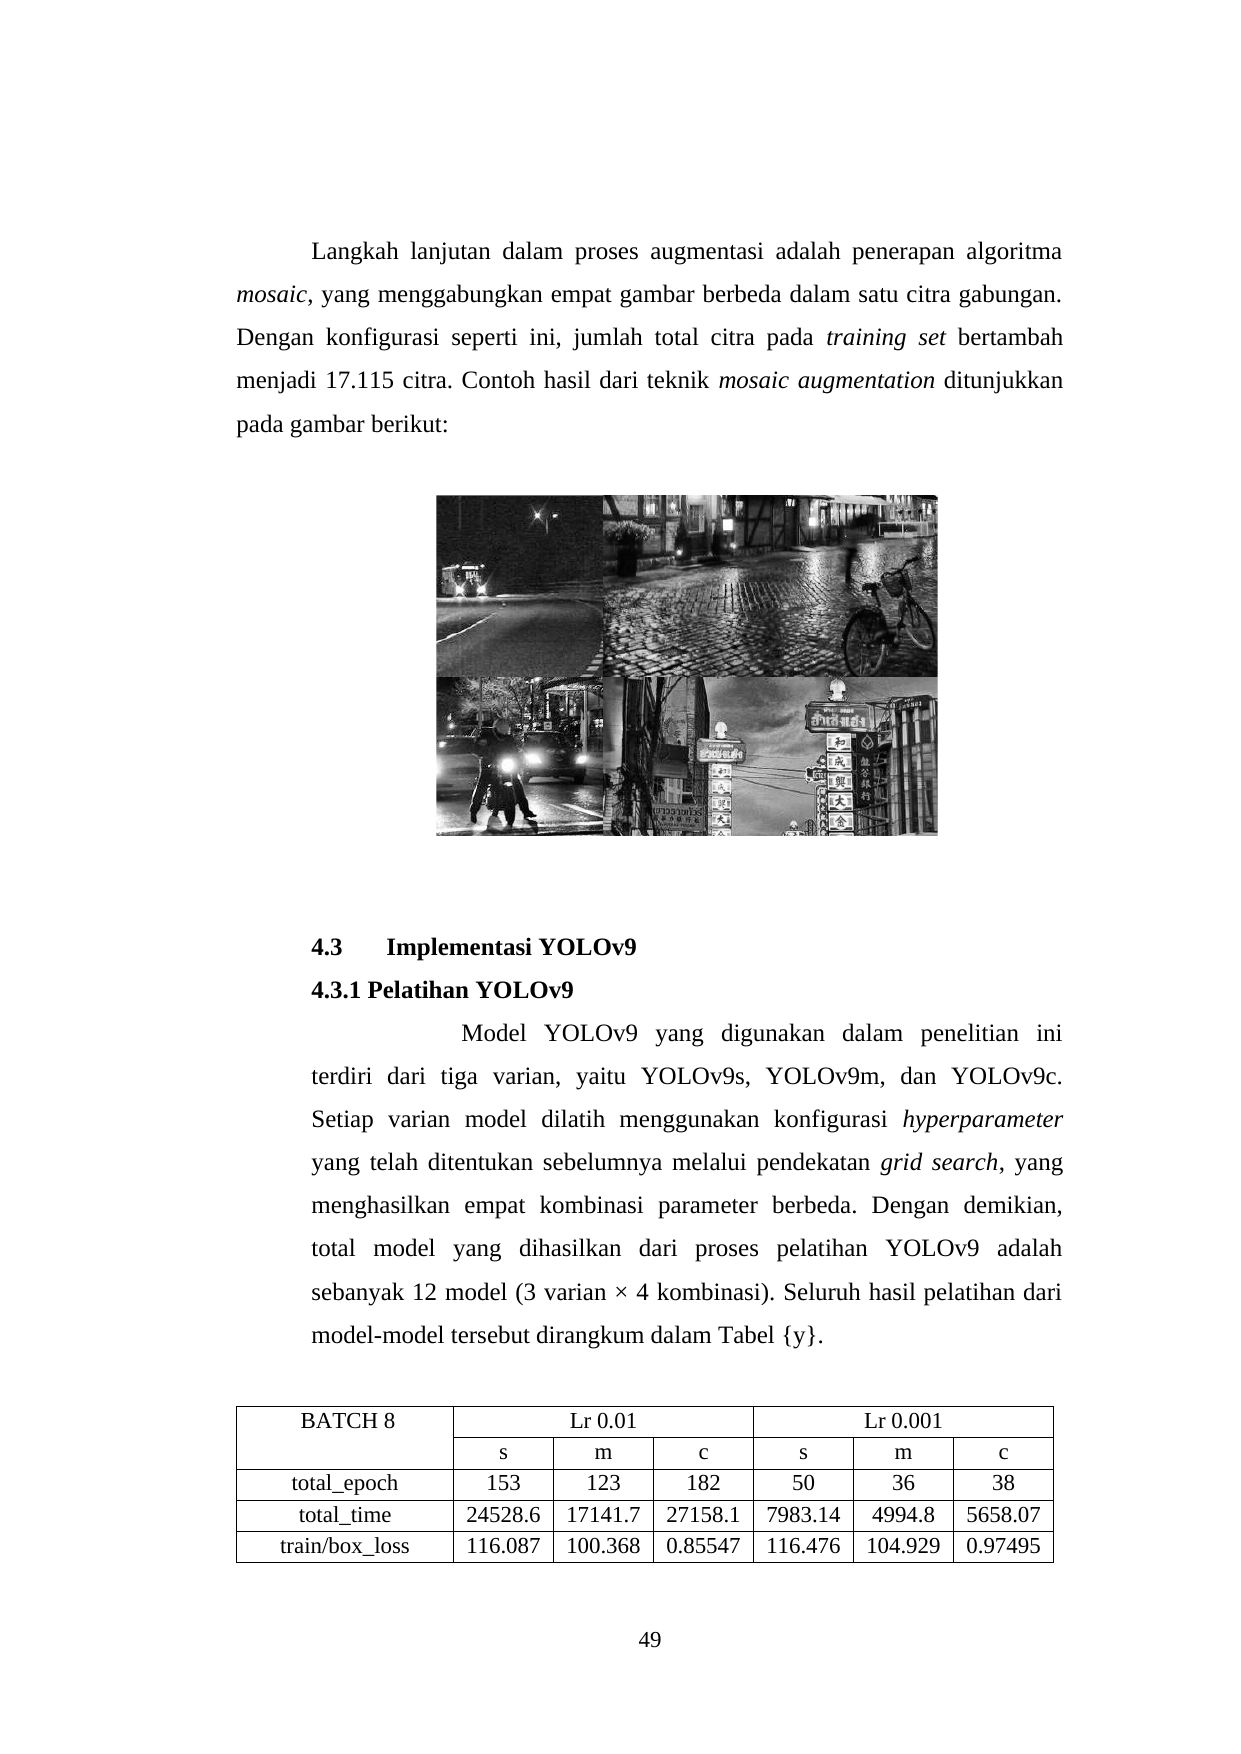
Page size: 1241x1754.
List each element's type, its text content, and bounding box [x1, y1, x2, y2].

table_cell 104.929 [854, 1532, 953, 1562]
table_cell total_epoch [237, 1470, 453, 1500]
table_cell s [454, 1438, 553, 1468]
table_cell 4994.8 [854, 1501, 953, 1531]
table_cell 116.087 [454, 1532, 553, 1562]
table_cell m [854, 1438, 953, 1468]
table_cell 100.368 [554, 1532, 653, 1562]
text Model YOLOv9 yang digunakan dalam penelitian ini terdiri dari tiga varian, yaitu YOLOv9s, YOLOv9m, dan YOLOv9c. Setiap varian model dilatih menggunakan konfigurasi hyperparameter yang telah ditentukan sebelumnya melalui pendekatan grid search, yang menghasilkan empat kombinasi parameter berbeda. Dengan demikian, total model yang dihasilkan dari proses pelatihan YOLOv9 adalah sebanyak 12 model (3 varian × 4 kombinasi). Seluruh hasil pelatihan dari model-model tersebut dirangkum dalam Tabel {y}. [311, 1018, 1063, 1348]
table_cell 17141.7 [554, 1501, 653, 1531]
text 4.3 Implementasi YOLOv9 [311, 932, 1063, 960]
table_cell 38 [954, 1470, 1053, 1500]
table_cell 0.97495 [954, 1532, 1053, 1562]
table_cell 123 [554, 1470, 653, 1500]
table_cell 116.476 [754, 1532, 853, 1562]
table_cell 27158.1 [654, 1501, 753, 1531]
table_cell 5658.07 [954, 1501, 1053, 1531]
table_header Lr 0.01 [454, 1407, 753, 1437]
table_cell total_time [237, 1501, 453, 1531]
table_cell 182 [654, 1470, 753, 1500]
table_cell 7983.14 [754, 1501, 853, 1531]
table_cell s [754, 1438, 853, 1468]
table_cell c [654, 1438, 753, 1468]
table_header Lr 0.001 [754, 1407, 1053, 1437]
table_header BATCH 8 [237, 1407, 453, 1468]
table_cell c [954, 1438, 1053, 1468]
text Langkah lanjutan dalam proses augmentasi adalah penerapan algoritma mosaic, yang menggabungkan empat gambar berbeda dalam satu citra gabungan. Dengan konfigurasi seperti ini, jumlah total citra pada training set bertambah menjadi 17.115 citra. Contoh hasil dari teknik mosaic augmentation ditunjukkan pada gambar berikut: [236, 236, 1063, 437]
table_cell 153 [454, 1470, 553, 1500]
picture [436, 495, 938, 836]
table_cell 24528.6 [454, 1501, 553, 1531]
text 4.3.1 Pelatihan YOLOv9 [311, 975, 1063, 1003]
table_cell 50 [754, 1470, 853, 1500]
table_cell train/box_loss [237, 1532, 453, 1562]
table_cell 0.85547 [654, 1532, 753, 1562]
table_cell 36 [854, 1470, 953, 1500]
table_cell m [554, 1438, 653, 1468]
